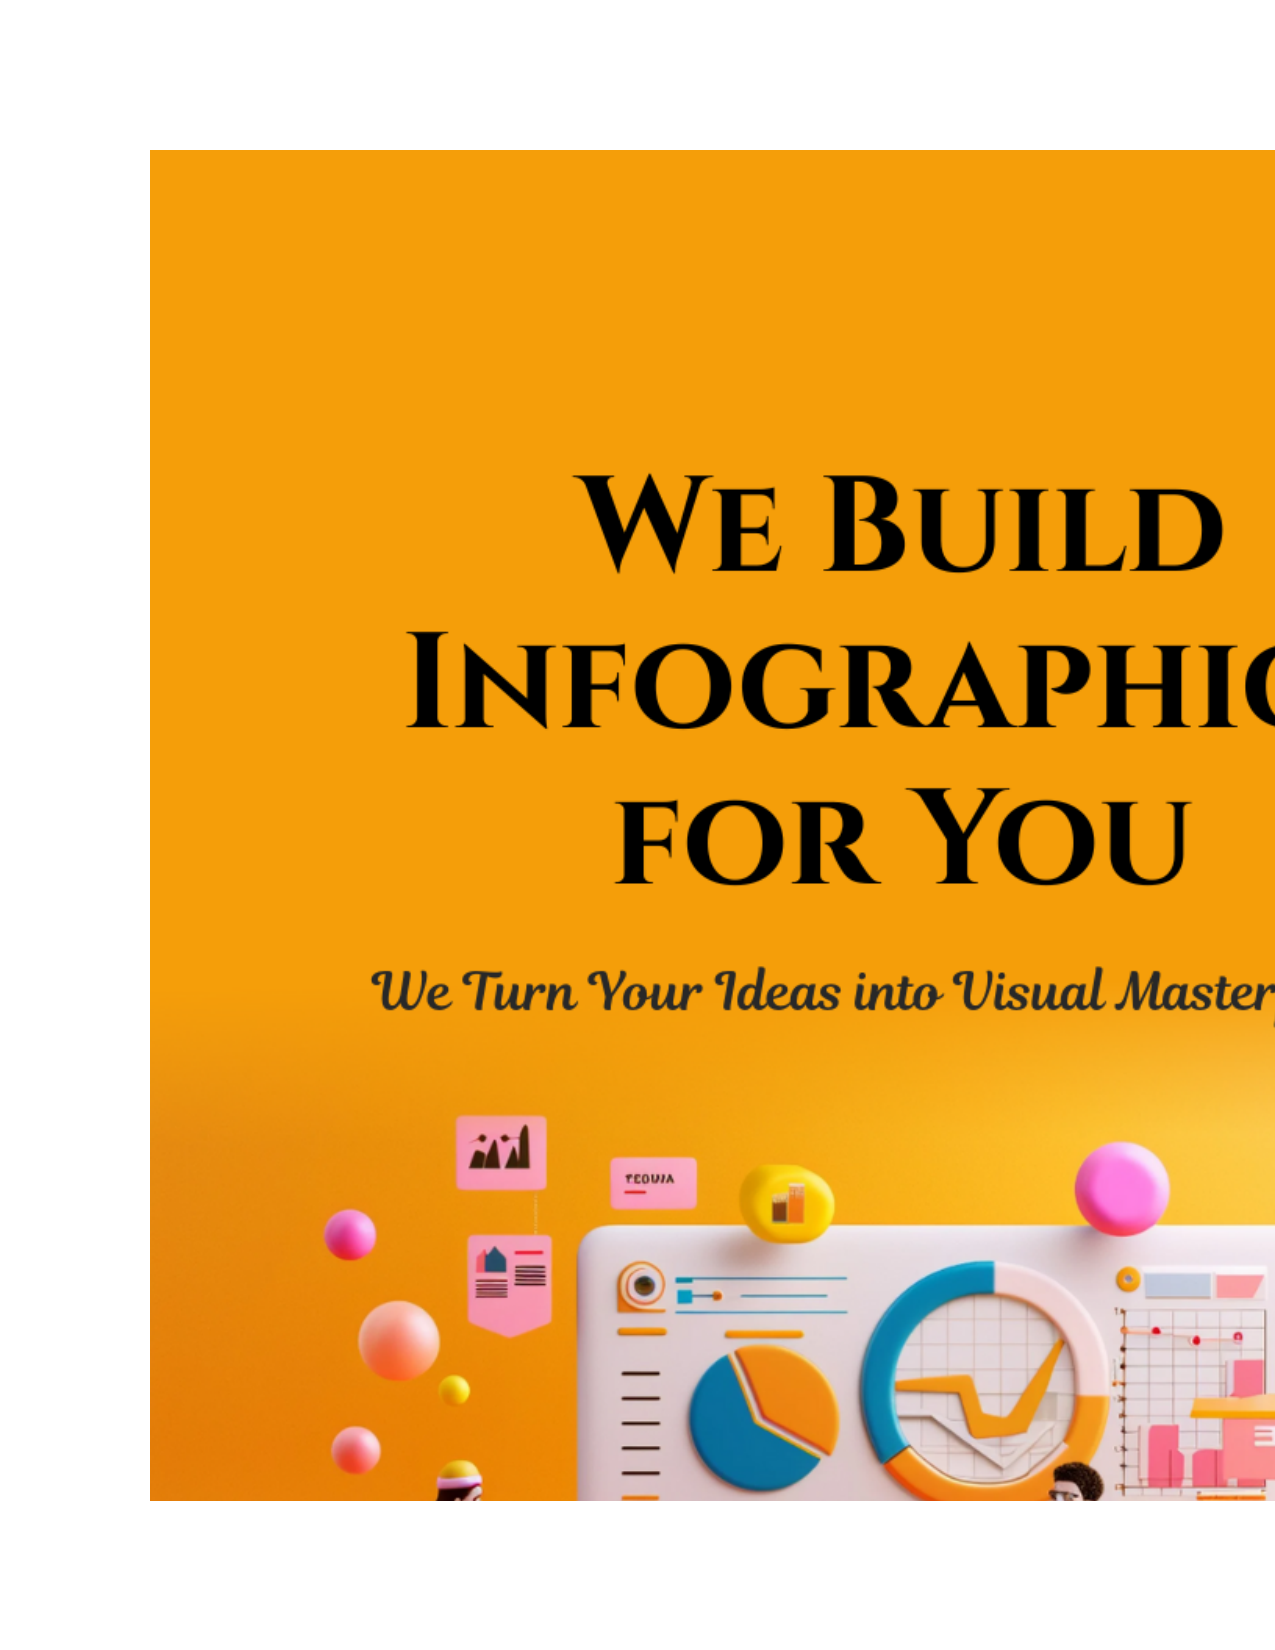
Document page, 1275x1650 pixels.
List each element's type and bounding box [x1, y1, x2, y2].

picture [150, 150, 1275, 1501]
